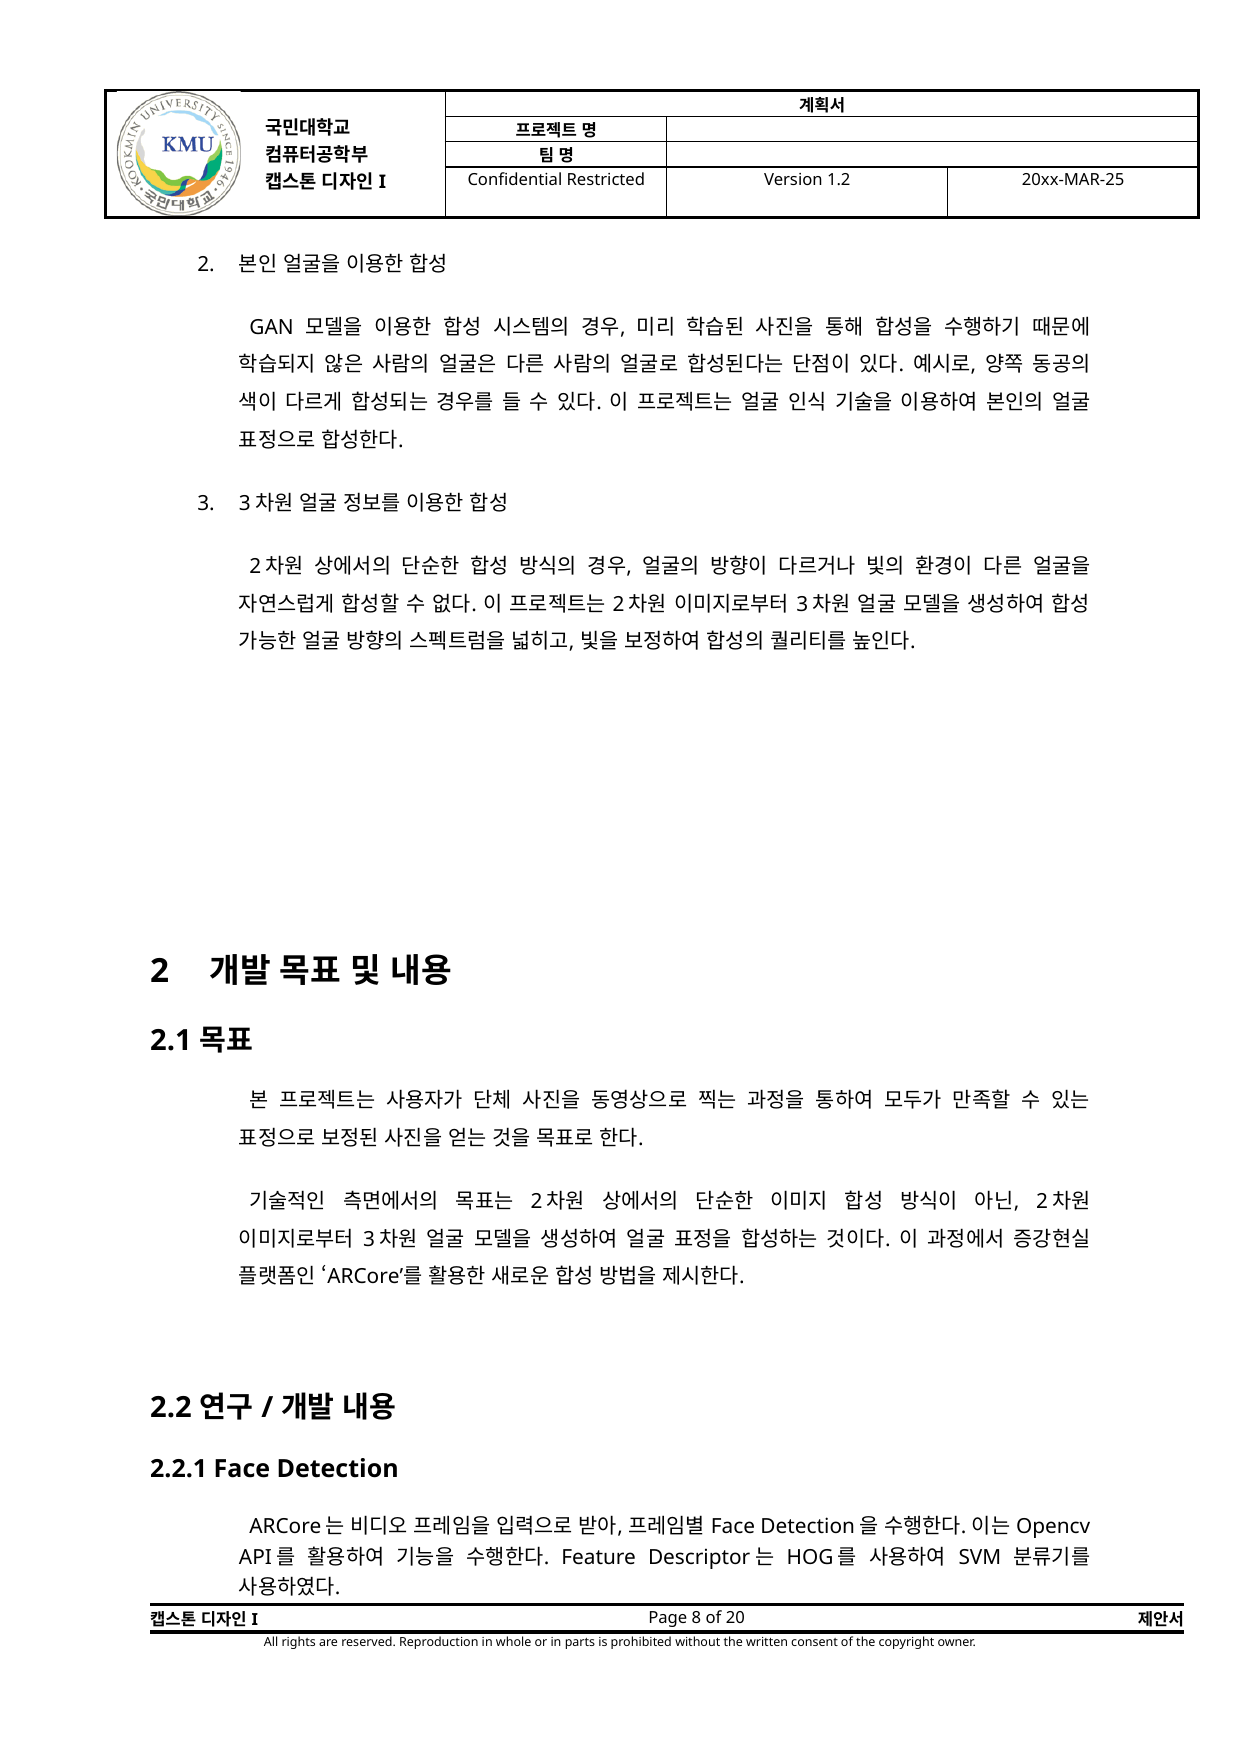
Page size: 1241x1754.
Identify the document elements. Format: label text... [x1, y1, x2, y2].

list 3차원 얼굴 정보를 이용한 합성 [197, 486, 1090, 516]
subtitle 개발 목표 및 내용 [150, 944, 1090, 992]
picture [116, 91, 241, 216]
list 2차원 상에서의 단순한 합성 방식의 경우, 얼굴의 방향이 다르거나 빛의 환경이 다른 얼굴을 자연스럽게 합성할 수 없다. 이 프로젝트는 2차원 이미지로부터 3차원 얼굴 모델을 생성하여 합성 가능한 얼굴 방향의 스펙트럼을 넓히고, 빛을 보정하여 합성의 퀄리티를 높인다. [239, 549, 1090, 655]
list 본인 얼굴을 이용한 합성 [197, 247, 1090, 277]
subtitle 2.2.1 Face Detection [150, 1451, 1090, 1484]
list 본 프로젝트는 사용자가 단체 사진을 동영상으로 찍는 과정을 통하여 모두가 만족할 수 있는 표정으로 보정된 사진을 얻는 것을 목표로 한다. [239, 1084, 1090, 1152]
text ARCore는 비디오 프레임을 입력으로 받아, 프레임별 Face Detection을 수행한다. 이는 Opencv API를 활용하여 기능을 수행한다. Feature Descriptor는 HOG를 사용하여 SVM 분류기를 사용하였다. [239, 1509, 1090, 1601]
subtitle 2.1 목표 [150, 1016, 1046, 1059]
subtitle 2.2 연구 / 개발 내용 [150, 1383, 1046, 1426]
list GAN 모델을 이용한 합성 시스템의 경우, 미리 학습된 사진을 통해 합성을 수행하기 때문에 학습되지 않은 사람의 얼굴은 다른 사람의 얼굴로 합성된다는 단점이 있다. 예시로, 양쪽 동공의 색이 다르게 합성되는 경우를 들 수 있다. 이 프로젝트는 얼굴 인식 기술을 이용하여 본인의 얼굴 표정으로 합성한다. [239, 310, 1090, 454]
list 기술적인 측면에서의 목표는 2차원 상에서의 단순한 이미지 합성 방식이 아닌, 2차원 이미지로부터 3차원 얼굴 모델을 생성하여 얼굴 표정을 합성하는 것이다. 이 과정에서 증강현실 플랫폼인 ‘ARCore’를 활용한 새로운 합성 방법을 제시한다. [239, 1184, 1090, 1290]
